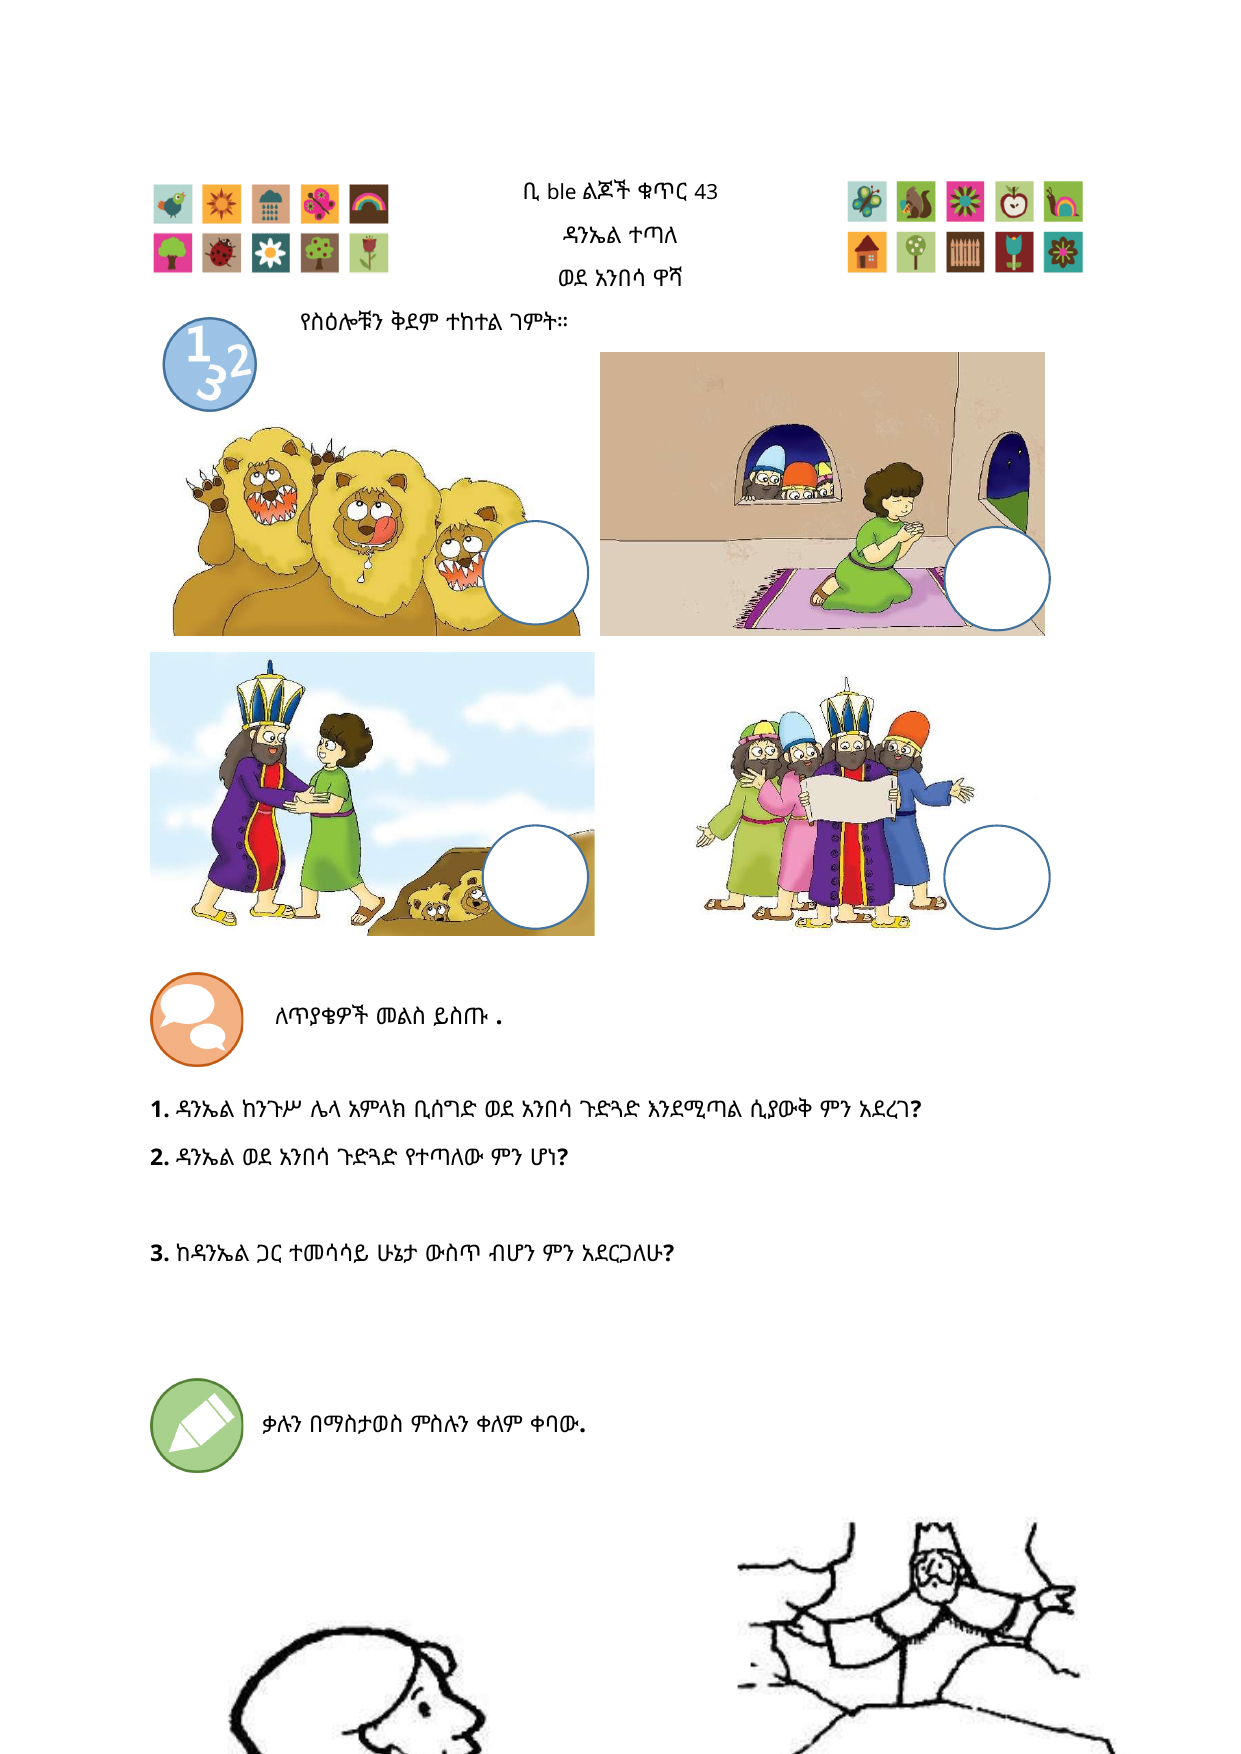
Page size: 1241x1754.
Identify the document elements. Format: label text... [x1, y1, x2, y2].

picture [150, 652, 595, 936]
picture [150, 972, 244, 1067]
picture [600, 352, 1045, 636]
text ዳንኤል ተጣለ [396, 222, 843, 249]
text ቢ ble ልጆች ቁጥር 43 [150, 177, 1090, 206]
text ለጥያቄዎች መልስ ይስጡ . [244, 998, 1090, 1032]
picture [150, 298, 595, 636]
text 2. ዳንኤል ወደ አንበሳ ጉድጓድ የተጣለው ምን ሆነ? [150, 1141, 1090, 1173]
text 3. ከዳንኤል ጋር ተመሳሳይ ሁኔታ ውስጥ ብሆን ምን አደርጋለሁ? [150, 1237, 1090, 1268]
text የስዕሎቹን ቅደም ተከተል ገምት። [288, 309, 1090, 336]
picture [600, 652, 1045, 936]
picture [150, 1378, 1130, 1754]
picture [150, 183, 396, 277]
text ቃሉን በማስታወስ ምስሉን ቀለም ቀባው. [244, 1406, 1090, 1440]
picture [843, 179, 1085, 277]
text 1. ዳንኤል ከንጉሥ ሌላ አምላክ ቢሰግድ ወደ አንበሳ ጉድጓድ እንደሚጣል ሲያውቅ ምን አደረገ? [150, 1093, 1090, 1125]
text ወደ አንበሳ ዋሻ [150, 266, 1090, 292]
